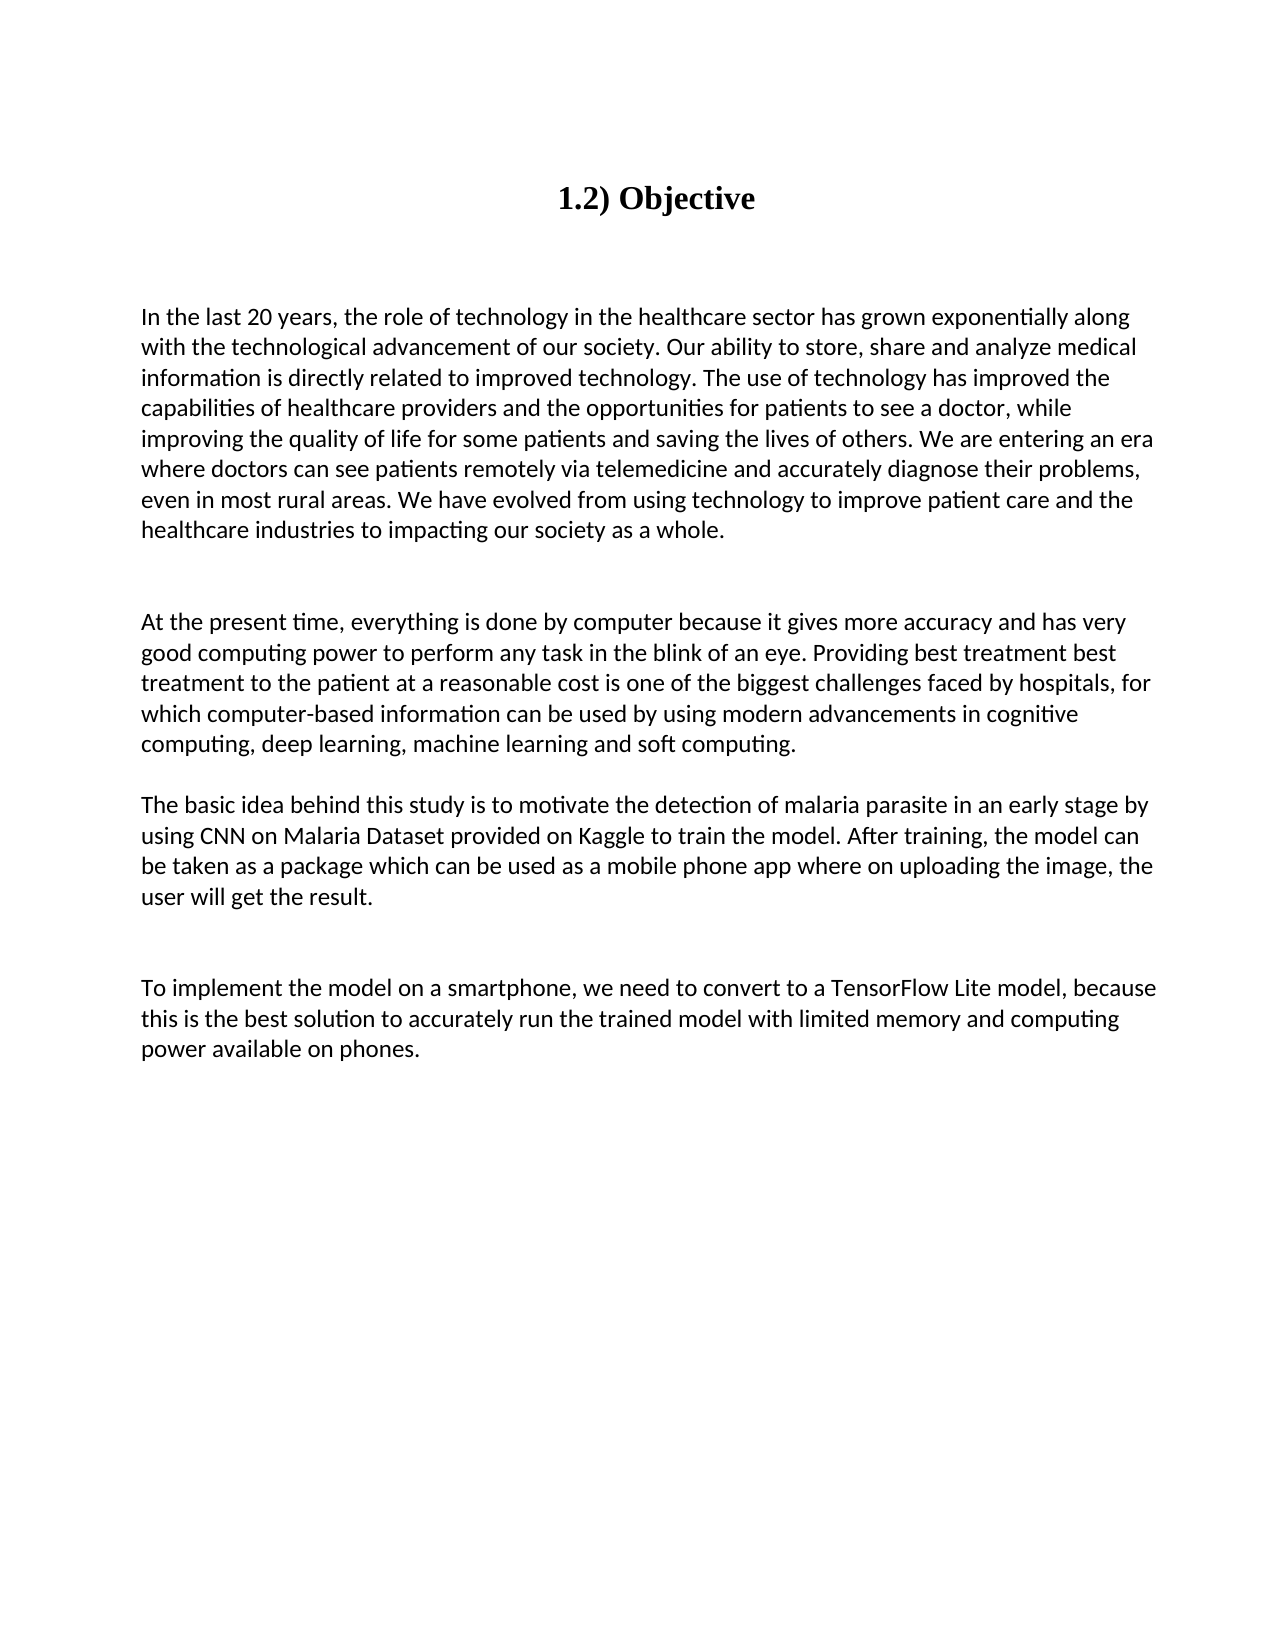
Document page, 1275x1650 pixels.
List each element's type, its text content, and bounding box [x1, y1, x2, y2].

text At the present time, everything is done by computer because it gives more accuracy and has very good computing power to perform any task in the blink of an eye. Providing best treatment best treatment to the patient at a reasonable cost is one of the biggest challenges faced by hospitals, for which computer-based information can be used by using modern advancements in cognitive computing, deep learning, machine learning and soft computing. [141, 606, 1172, 759]
text To implement the model on a smartphone, we need to convert to a TensorFlow Lite model, because this is the best solution to accurately run the trained model with limited memory and computing power available on phones. [141, 972, 1159, 1064]
subtitle Objective [557, 178, 1275, 216]
text In the last 20 years, the role of technology in the healthcare sector has grown exponentially along with the technological advancement of our society. Our ability to store, share and analyze medical information is directly related to improved technology. The use of technology has improved the capabilities of healthcare providers and the opportunities for patients to see a doctor, while improving the quality of life for some patients and saving the lives of others. We are entering an era where doctors can see patients remotely via telemedicine and accurately diagnose their problems, even in most rural areas. We have evolved from using technology to improve patient care and the healthcare industries to impacting our society as a whole. [141, 301, 1172, 545]
text The basic idea behind this study is to motivate the detection of malaria parasite in an early stage by using CNN on Malaria Dataset provided on Kaggle to train the model. After training, the model can be taken as a package which can be used as a mobile phone app where on uploading the image, the user will get the result. [141, 789, 1163, 912]
